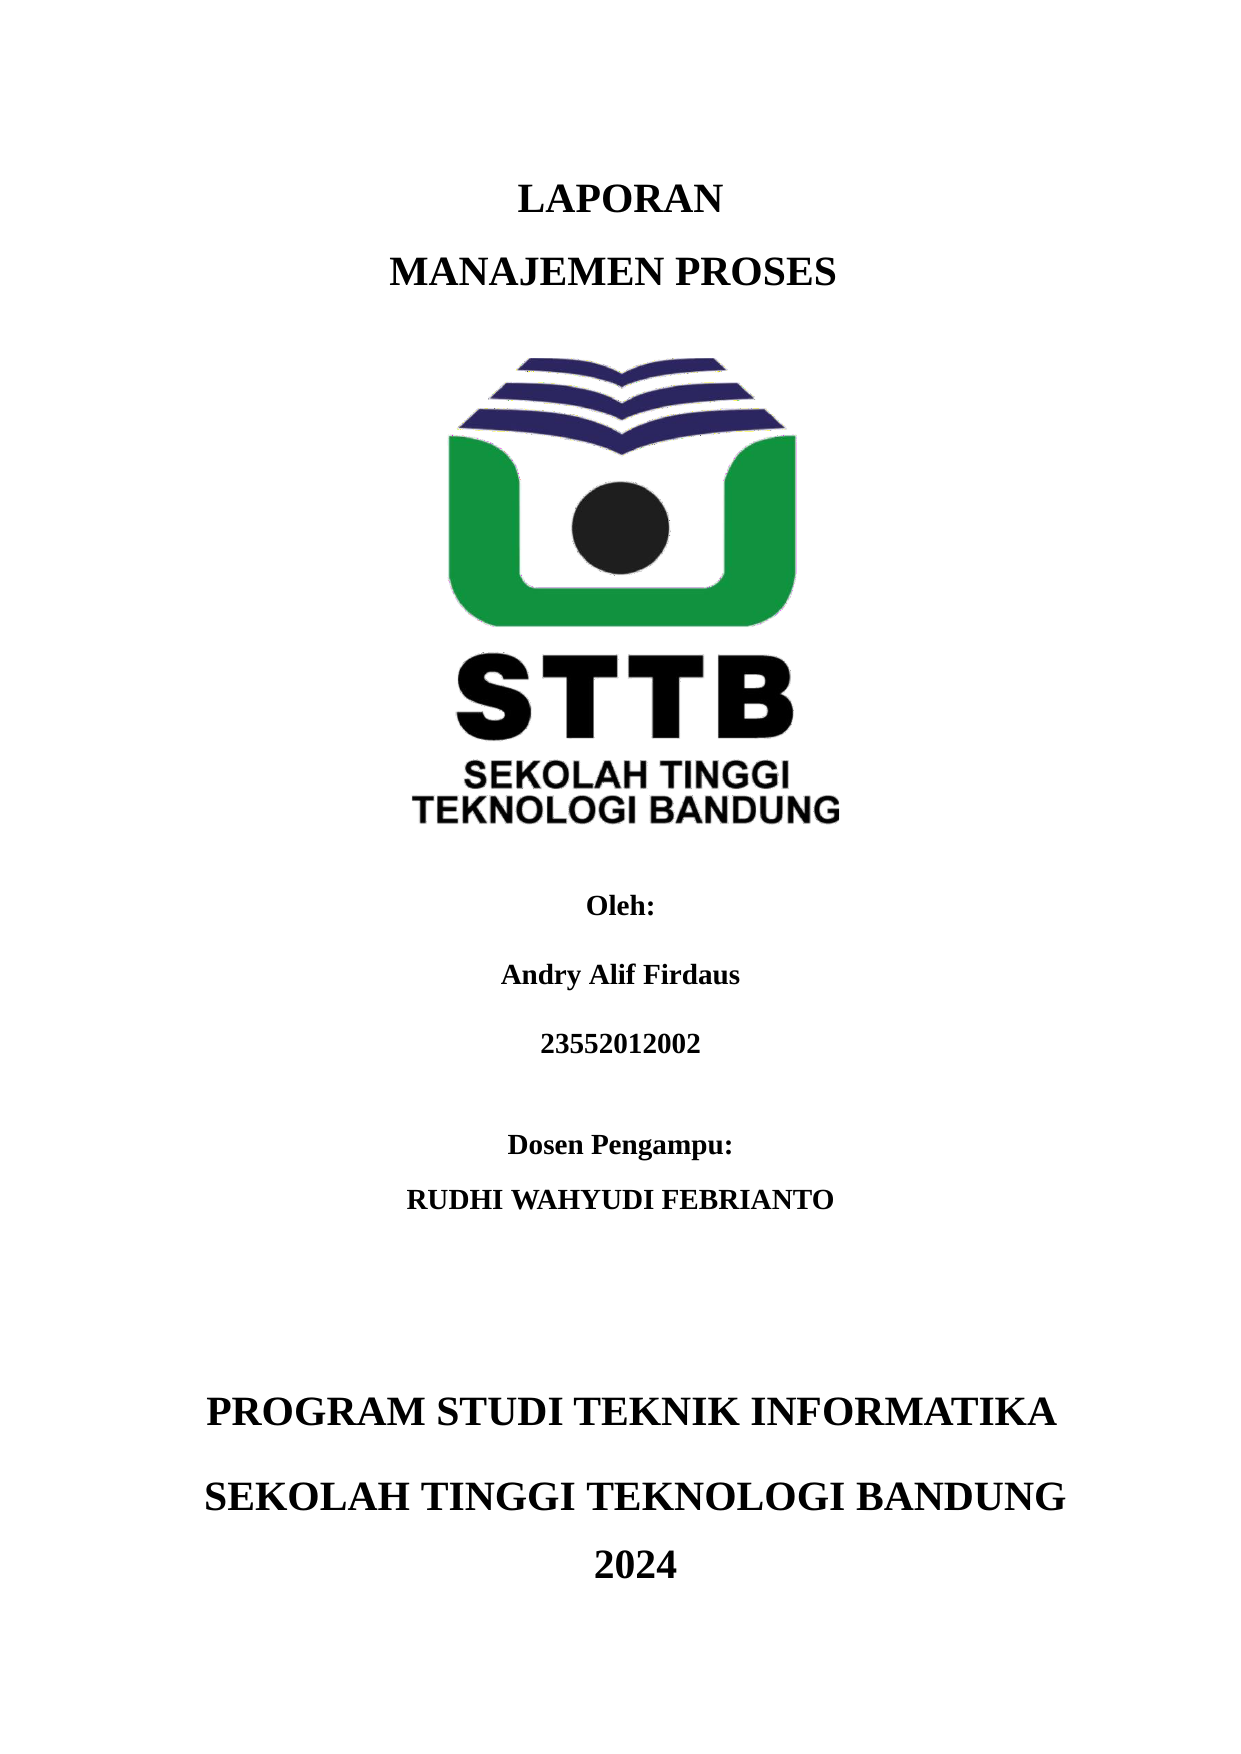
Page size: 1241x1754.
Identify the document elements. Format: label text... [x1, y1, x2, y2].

text PROGRAM STUDI TEKNIK INFORMATIKA [167, 1386, 1103, 1434]
text 23552012002 [137, 1027, 1103, 1060]
text SEKOLAH TINGGI TEKNOLOGI BANDUNG 2024 [167, 1471, 1103, 1587]
text Oleh: [137, 888, 1103, 921]
text Andry Alif Firdaus [137, 957, 1103, 991]
text Dosen Pengampu: [137, 1127, 1103, 1161]
text RUDHI WAHYUDI FEBRIANTO [137, 1182, 1103, 1216]
picture [411, 358, 840, 825]
text MANAJEMEN PROSES [123, 246, 1103, 294]
text LAPORAN [137, 173, 1103, 221]
